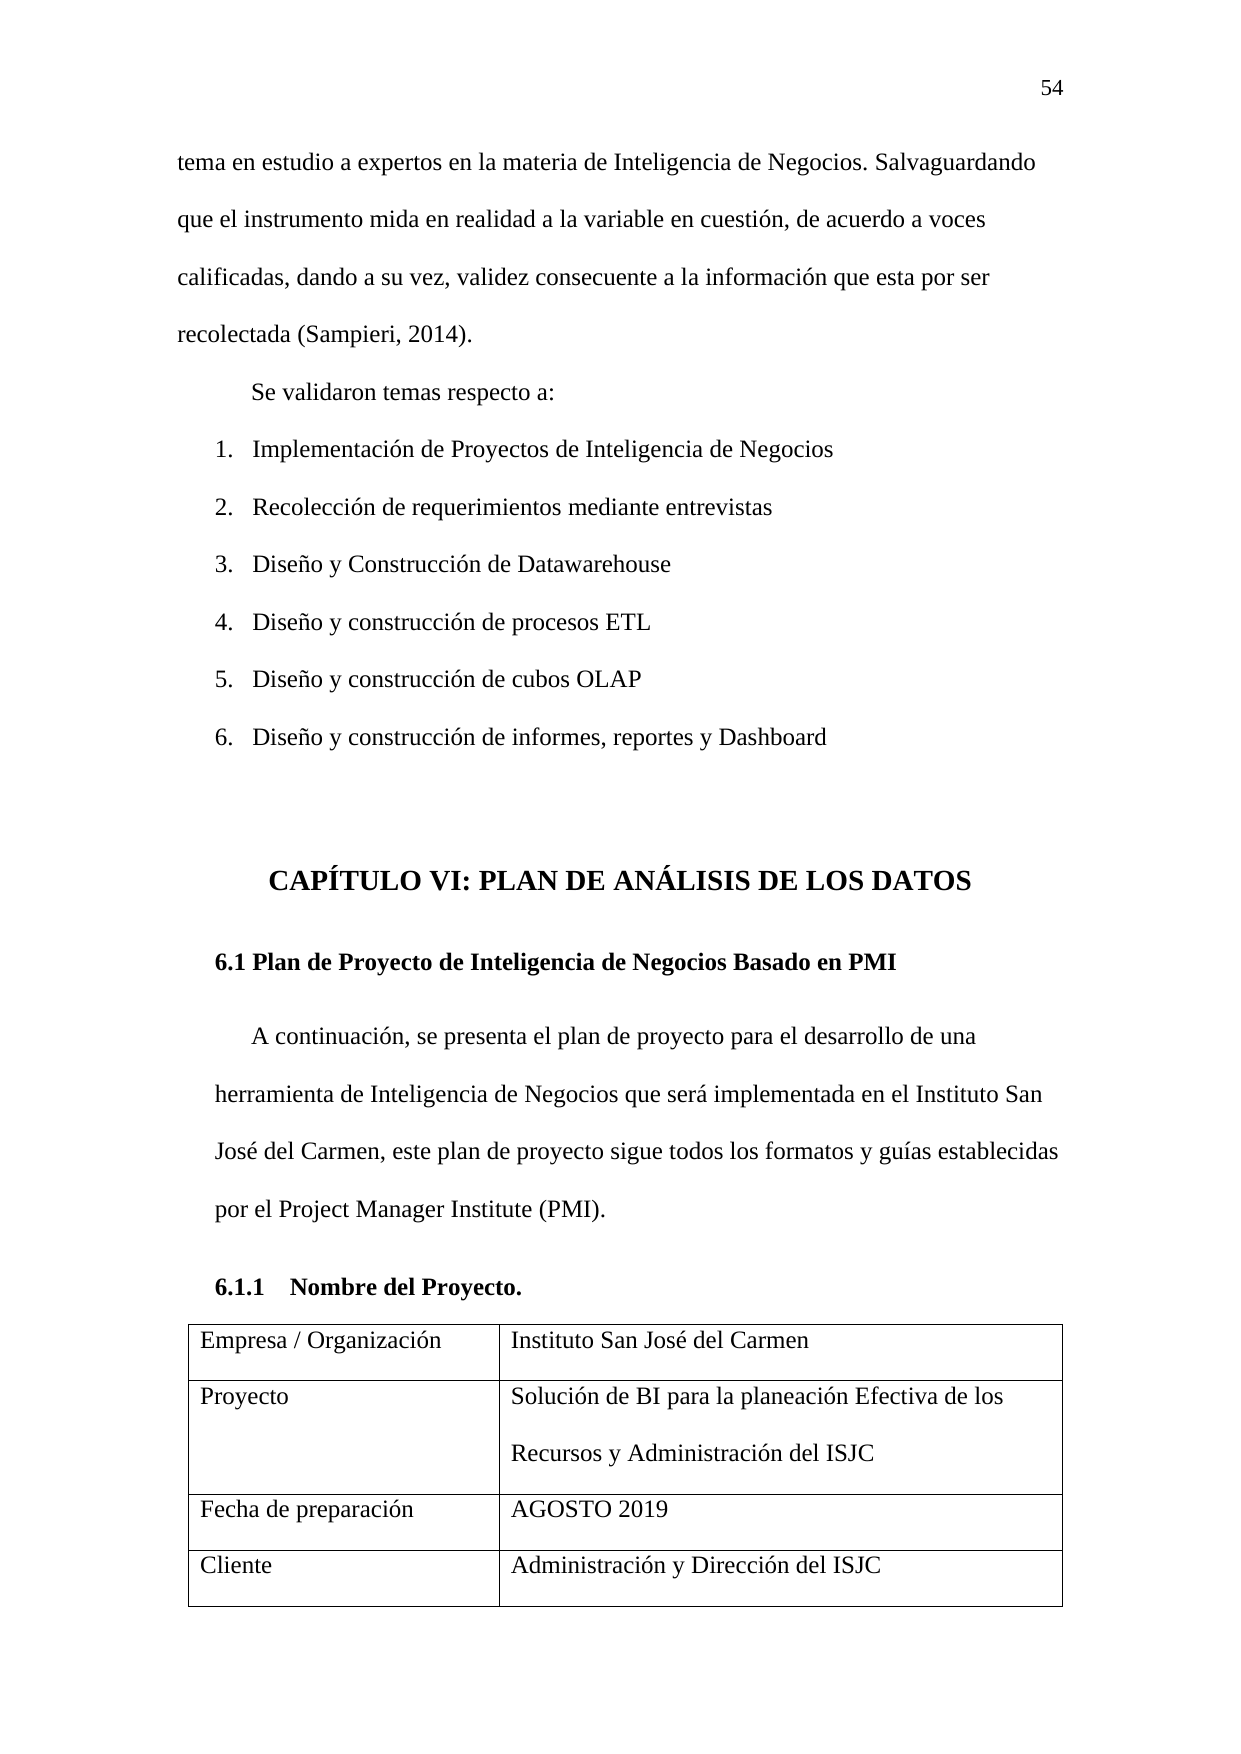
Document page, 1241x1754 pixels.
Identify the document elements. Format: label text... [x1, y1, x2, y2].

table_cell Solución de BI para la planeación Efectiva de los Recursos y Administración del ISJC [500, 1381, 1062, 1493]
list Diseño y construcción de procesos ETL [214, 607, 1063, 636]
list Diseño y construcción de cubos OLAP [214, 664, 1063, 693]
list Recolección de requerimientos mediante entrevistas [214, 492, 1063, 521]
table_cell Cliente [189, 1551, 499, 1606]
table_cell Proyecto [189, 1381, 499, 1493]
list Se validaron temas respecto a: [177, 377, 1063, 406]
list Implementación de Proyectos de Inteligencia de Negocios [214, 434, 1063, 463]
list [177, 147, 1063, 348]
list Diseño y construcción de informes, reportes y Dashboard [214, 722, 1063, 751]
table_header Empresa / Organización [189, 1325, 499, 1380]
table_cell AGOSTO 2019 [500, 1495, 1062, 1549]
text CAPÍTULO VI: PLAN DE ANÁLISIS DE LOS DATOS [177, 863, 1063, 897]
list Diseño y Construcción de Datawarehouse [214, 549, 1063, 578]
list Plan de Proyecto de Inteligencia de Negocios Basado en PMI [214, 947, 1063, 976]
text A continuación, se presenta el plan de proyecto para el desarrollo de una herramienta de Inteligencia de Negocios que será implementada en el Instituto San José del Carmen, este plan de proyecto sigue todos los formatos y guías establecidas por el Project Manager Institute (PMI). [214, 1021, 1063, 1222]
subtitle Nombre del Proyecto. [214, 1272, 1063, 1301]
table_cell Fecha de preparación [189, 1495, 499, 1549]
table_cell Administración y Dirección del ISJC [500, 1551, 1062, 1606]
table_header Instituto San José del Carmen [500, 1325, 1062, 1380]
